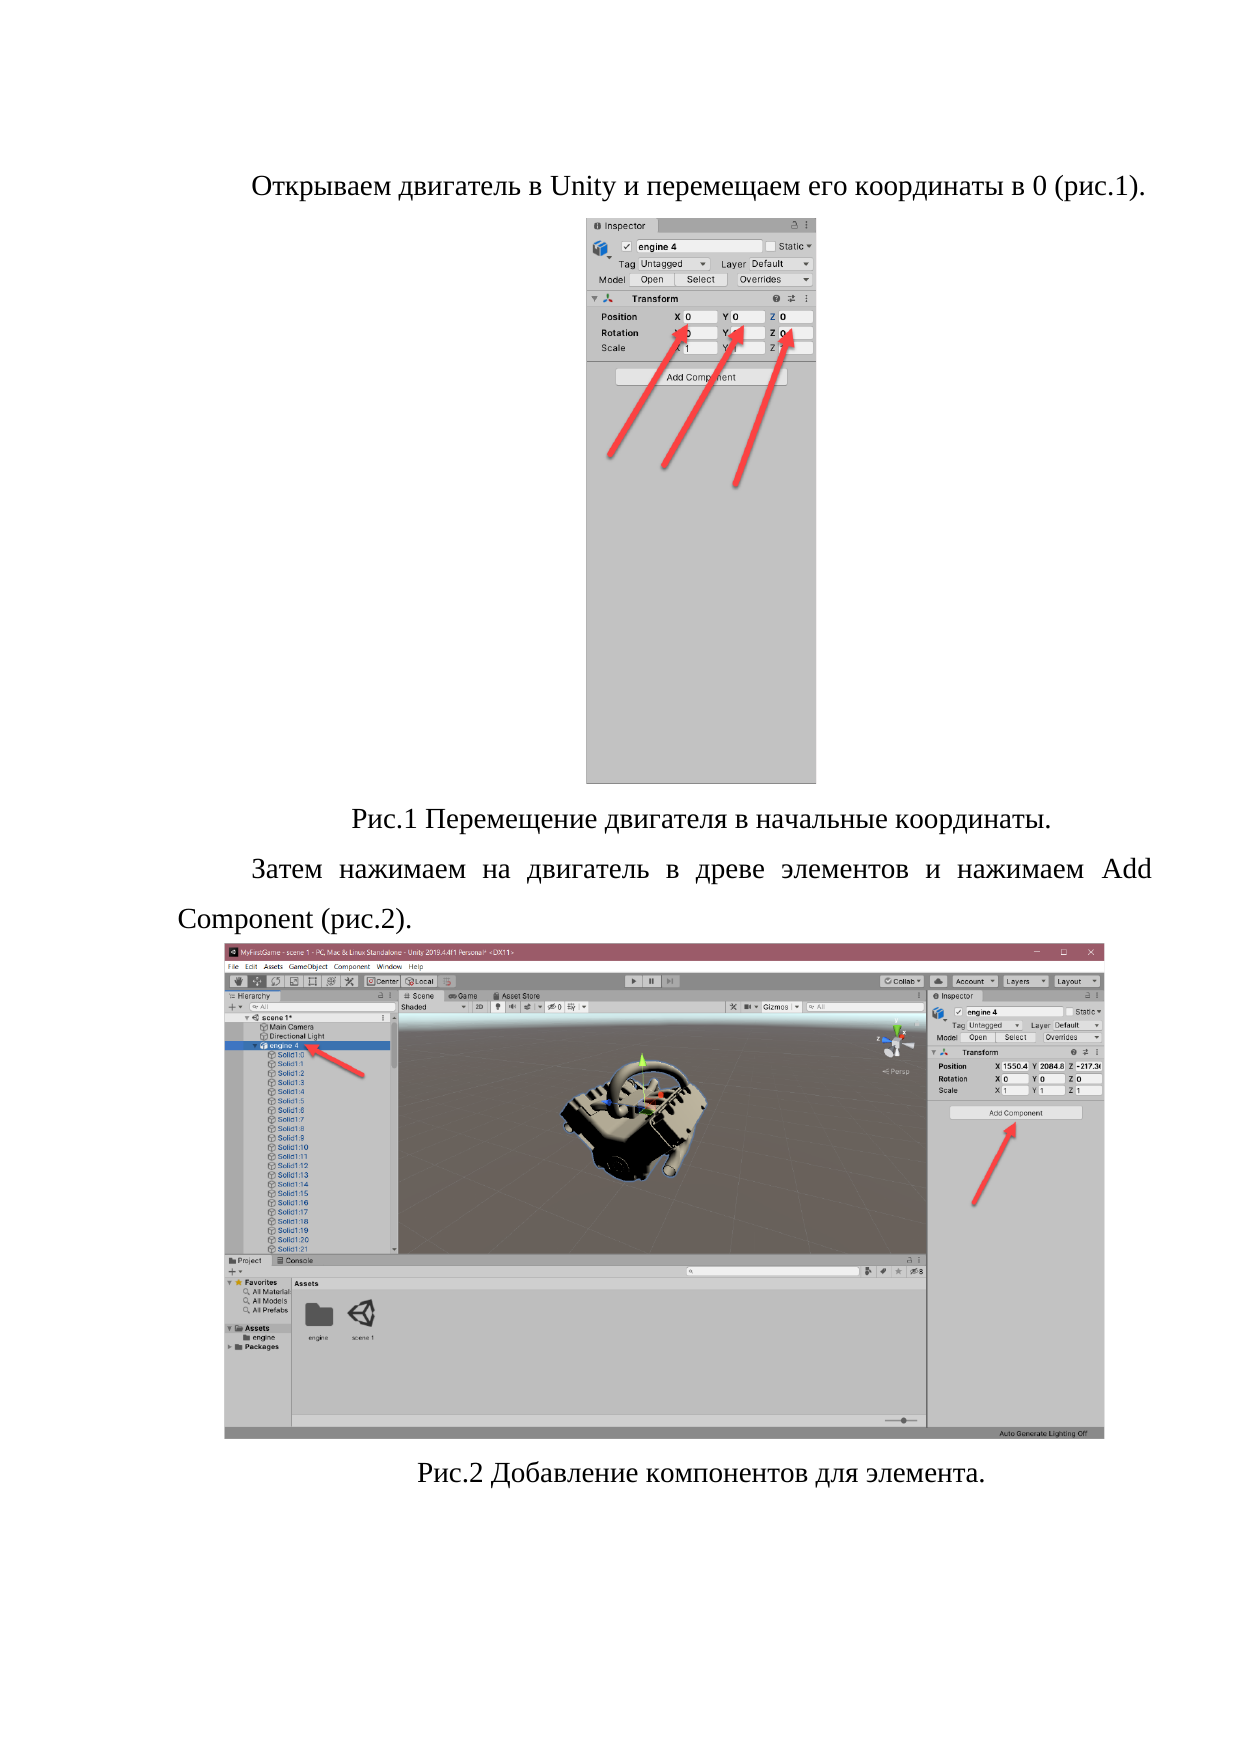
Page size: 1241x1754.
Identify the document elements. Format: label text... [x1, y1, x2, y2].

text Затем нажимаем на двигатель в древе элементов и нажимаем Add Component (рис.2). [177, 851, 1152, 935]
text Открываем двигатель в Unity и перемещаем его координаты в 0 (рис.1). [177, 168, 1152, 202]
picture [224, 943, 1105, 1439]
picture [586, 218, 817, 784]
text Рис.1 Перемещение двигателя в начальные координаты. [177, 801, 1152, 834]
